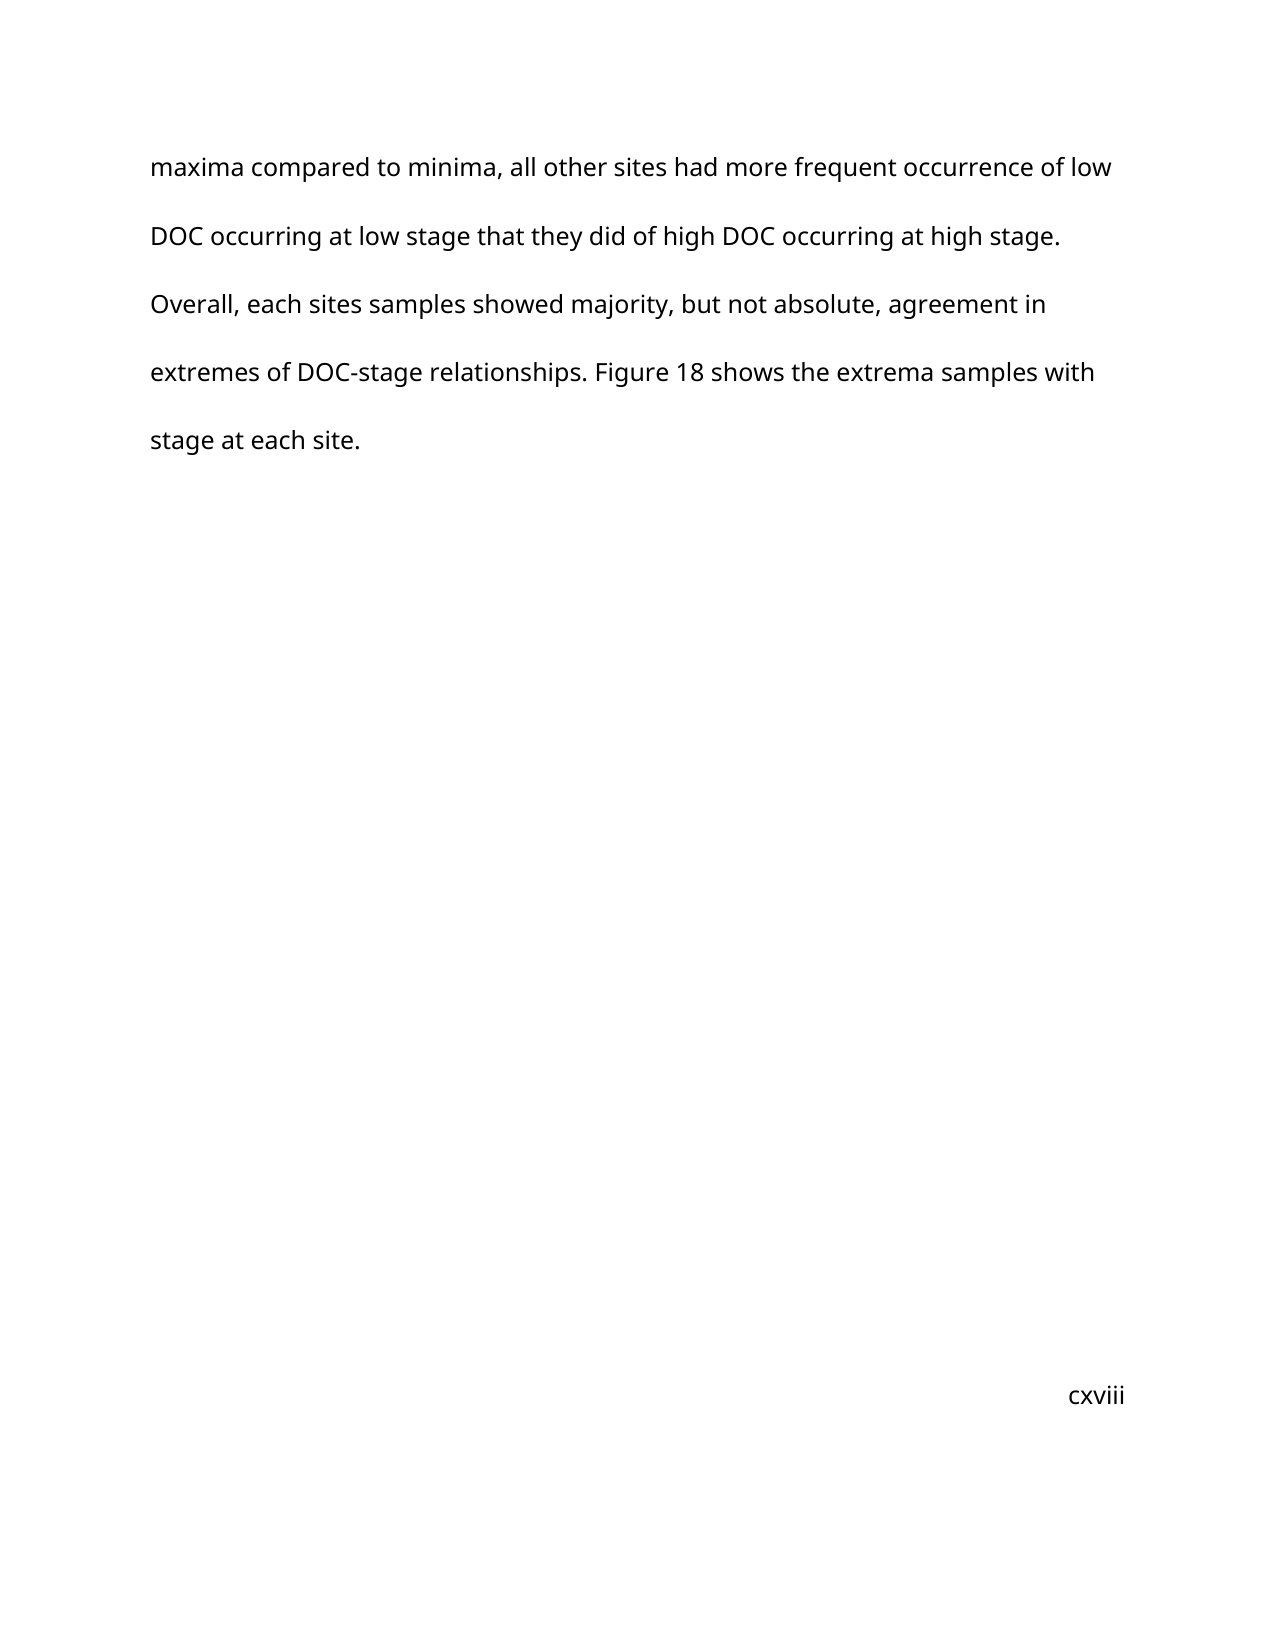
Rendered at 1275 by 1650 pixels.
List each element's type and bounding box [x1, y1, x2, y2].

text [150, 150, 1125, 457]
